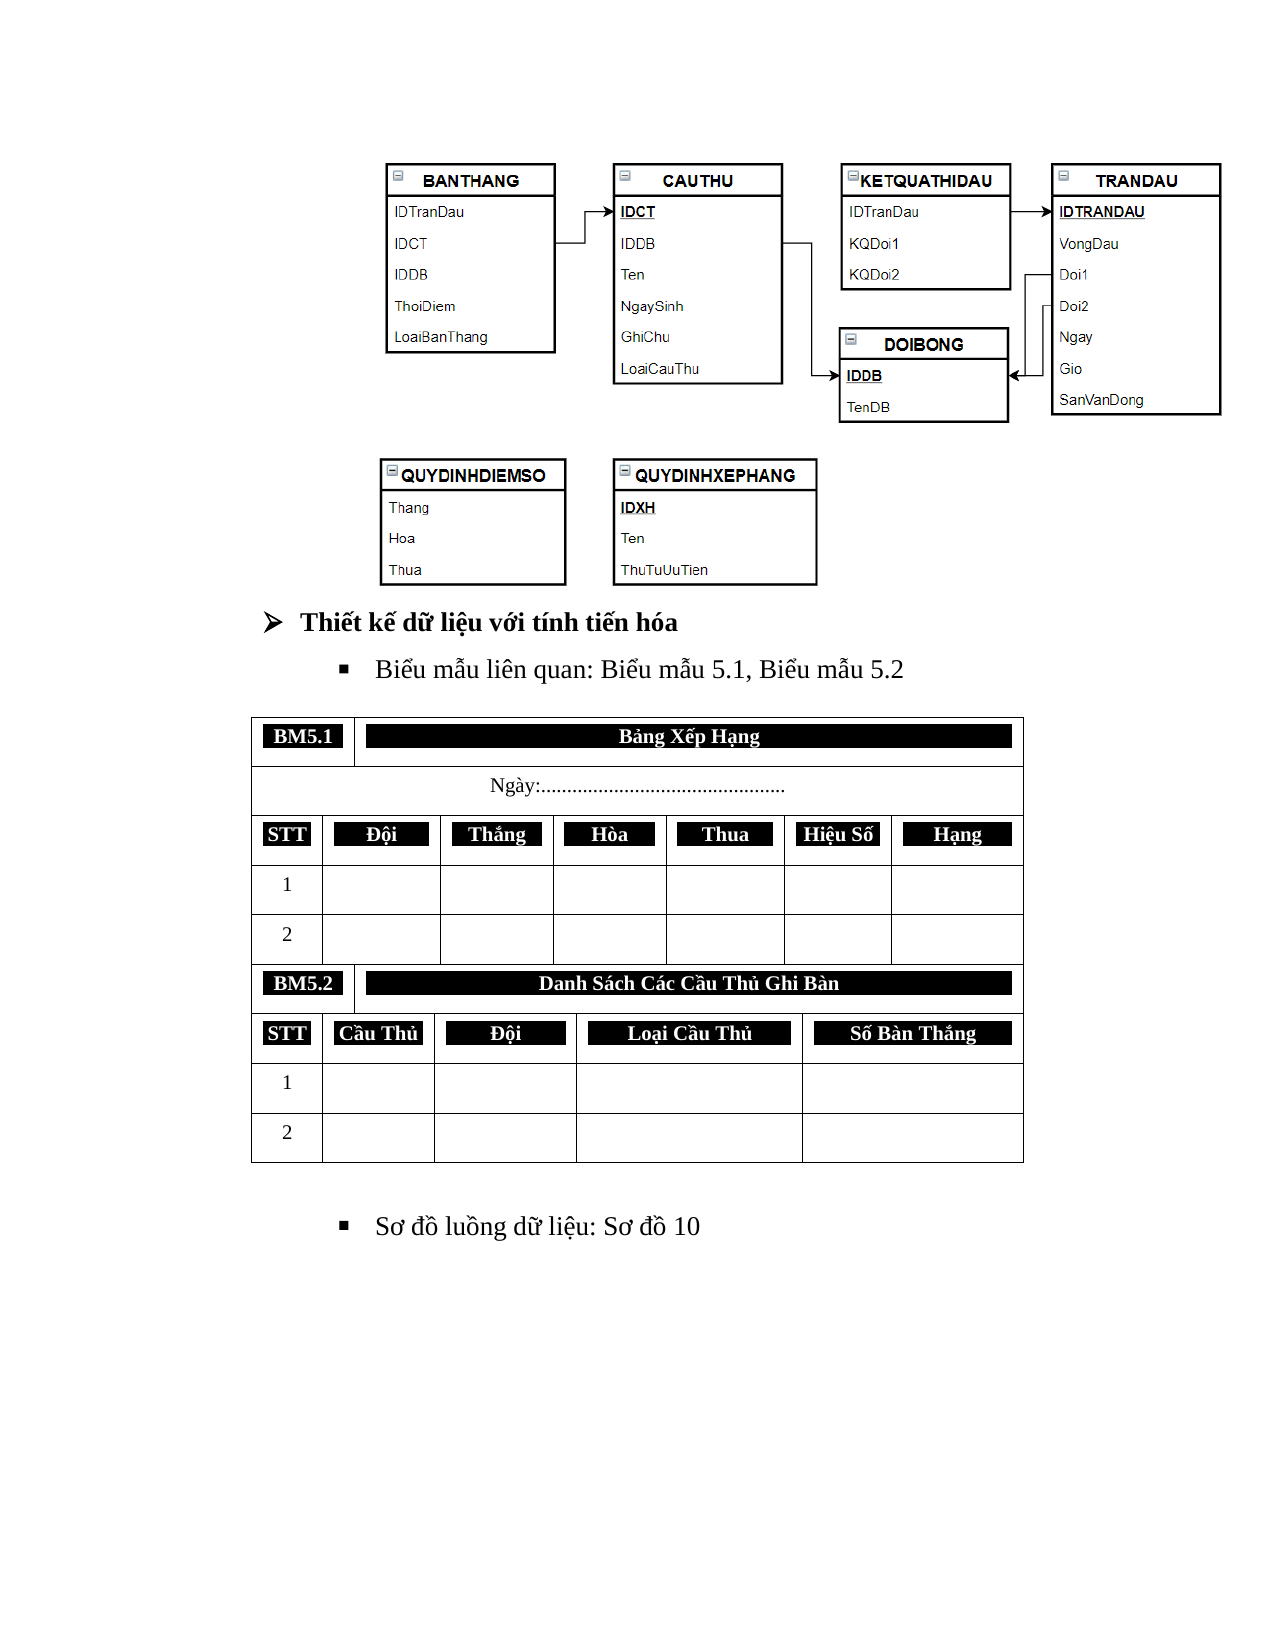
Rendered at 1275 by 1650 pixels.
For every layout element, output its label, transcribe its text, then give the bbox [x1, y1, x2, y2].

table_cell [577, 1114, 802, 1162]
table_cell [667, 915, 784, 964]
table_cell [803, 1114, 1023, 1162]
table_cell STT [252, 1014, 322, 1063]
table_cell 1 [252, 866, 322, 914]
table_cell STT [252, 816, 322, 864]
table_cell Thua [667, 816, 784, 864]
table_cell 2 [252, 915, 322, 964]
table_cell [577, 1064, 802, 1112]
table_cell [323, 866, 440, 914]
table_header BM5.1 [252, 718, 354, 766]
table_cell [785, 866, 891, 914]
table_cell Hòa [554, 816, 666, 864]
table_cell BM5.2 [252, 965, 354, 1013]
table_cell 1 [252, 1064, 322, 1112]
table_cell Đội [323, 816, 440, 864]
table_cell Số Bàn Thắng [803, 1014, 1023, 1063]
table_cell [323, 1114, 434, 1162]
table_cell [441, 915, 553, 964]
table_cell [892, 915, 1023, 964]
table_cell [554, 915, 666, 964]
table_cell [323, 915, 440, 964]
table_cell [441, 866, 553, 914]
table_cell [435, 1114, 576, 1162]
table_cell [323, 1064, 434, 1112]
table_cell Cầu Thủ [323, 1014, 434, 1063]
list Thiết kế dữ liệu với tính tiến hóa [262, 606, 1125, 638]
table_cell [785, 915, 891, 964]
table_cell [667, 866, 784, 914]
table_cell [554, 866, 666, 914]
table_cell Thắng [441, 816, 553, 864]
table_cell Danh Sách Các Cầu Thủ Ghi Bàn [355, 965, 1023, 1013]
table_cell Ngày:............................................... [252, 767, 1023, 815]
table_cell Loại Cầu Thủ [577, 1014, 802, 1063]
table_cell Đội [435, 1014, 576, 1063]
table_cell Hiệu Số [785, 816, 891, 864]
table_cell Hạng [892, 816, 1023, 864]
picture [375, 150, 1232, 593]
table_cell [435, 1064, 576, 1112]
table_cell [892, 866, 1023, 914]
list Biểu mẫu liên quan: Biểu mẫu 5.1, Biểu mẫu 5.2 [337, 653, 1125, 684]
list Sơ đồ luồng dữ liệu: Sơ đồ 10 [337, 1210, 1125, 1241]
table_header Bảng Xếp Hạng [355, 718, 1023, 766]
table_cell [803, 1064, 1023, 1112]
table_cell 2 [252, 1114, 322, 1162]
